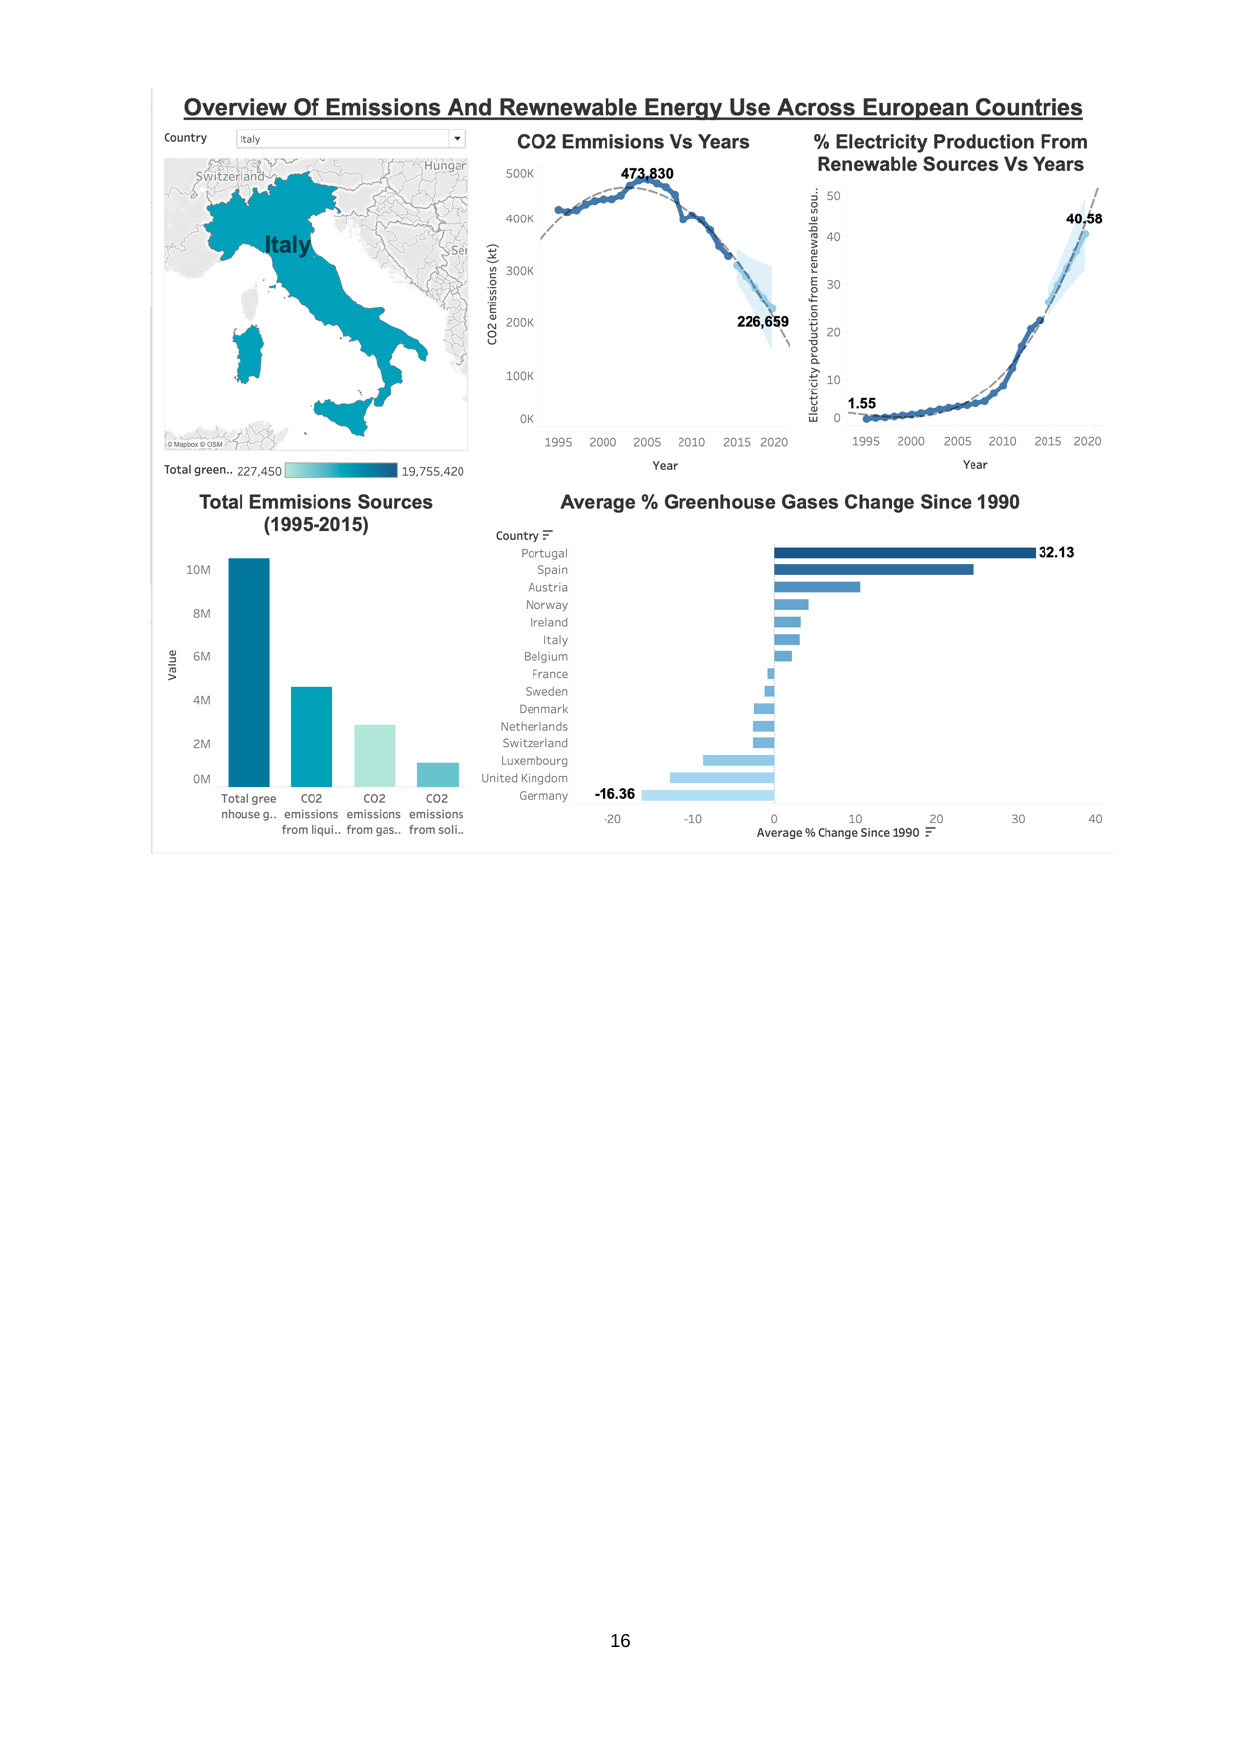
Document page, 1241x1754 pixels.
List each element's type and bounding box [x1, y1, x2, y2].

picture [150, 88, 1115, 854]
